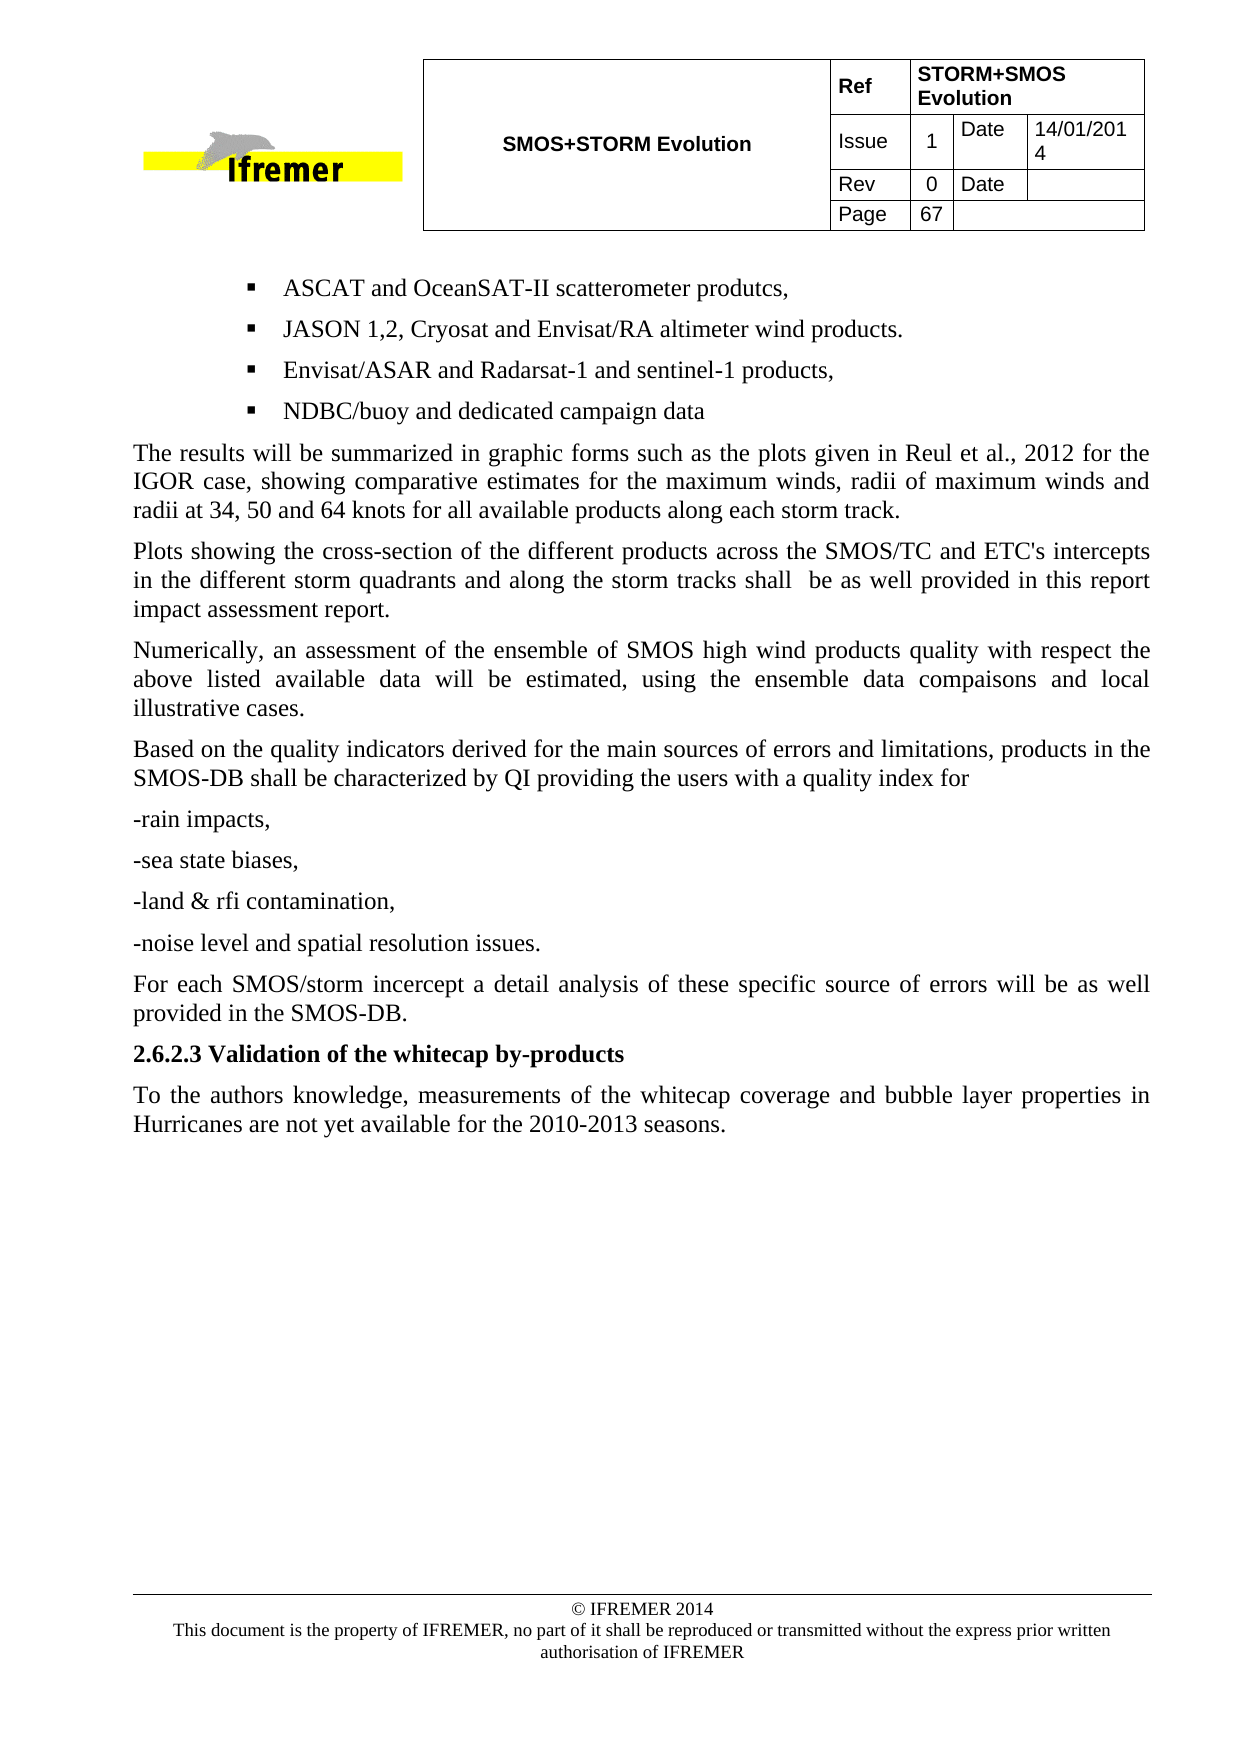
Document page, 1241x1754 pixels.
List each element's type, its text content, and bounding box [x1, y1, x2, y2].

list JASON 1,2, Cryosat and Envisat/RA altimeter wind products. [245, 314, 1152, 343]
text -land & rfi contamination, [133, 886, 1152, 915]
list NDBC/buoy and dedicated campaign data [245, 396, 1152, 425]
text Based on the quality indicators derived for the main sources of errors and limitations, products in the SMOS-DB shall be characterized by QI providing the users with a quality index for [133, 734, 1152, 791]
text Numerically, an assessment of the ensemble of SMOS high wind products quality with respect the above listed available data will be estimated, using the ensemble data compaisons and local illustrative cases. [133, 635, 1152, 721]
picture [132, 90, 416, 199]
text -sea state biases, [133, 845, 1152, 874]
text For each SMOS/storm incercept a detail analysis of these specific source of errors will be as well provided in the SMOS-DB. [133, 969, 1152, 1026]
text The results will be summarized in graphic forms such as the plots given in Reul et al., 2012 for the IGOR case, showing comparative estimates for the maximum winds, radii of maximum winds and radii at 34, 50 and 64 knots for all available products along each storm track. [133, 438, 1152, 524]
text Plots showing the cross-section of the different products across the SMOS/TC and ETC's intercepts in the different storm quadrants and along the storm tracks shall be as well provided in this report impact assessment report. [133, 536, 1152, 623]
text 2.6.2.3 Validation of the whitecap by-products [133, 1039, 1152, 1068]
list ASCAT and OceanSAT-II scatterometer produtcs, [245, 273, 1152, 301]
list Envisat/ASAR and Radarsat-1 and sentinel-1 products, [245, 355, 1152, 384]
text -rain impacts, [133, 804, 1152, 833]
text -noise level and spatial resolution issues. [133, 928, 1152, 956]
text To the authors knowledge, measurements of the whitecap coverage and bubble layer properties in Hurricanes are not yet available for the 2010-2013 seasons. [133, 1080, 1152, 1138]
